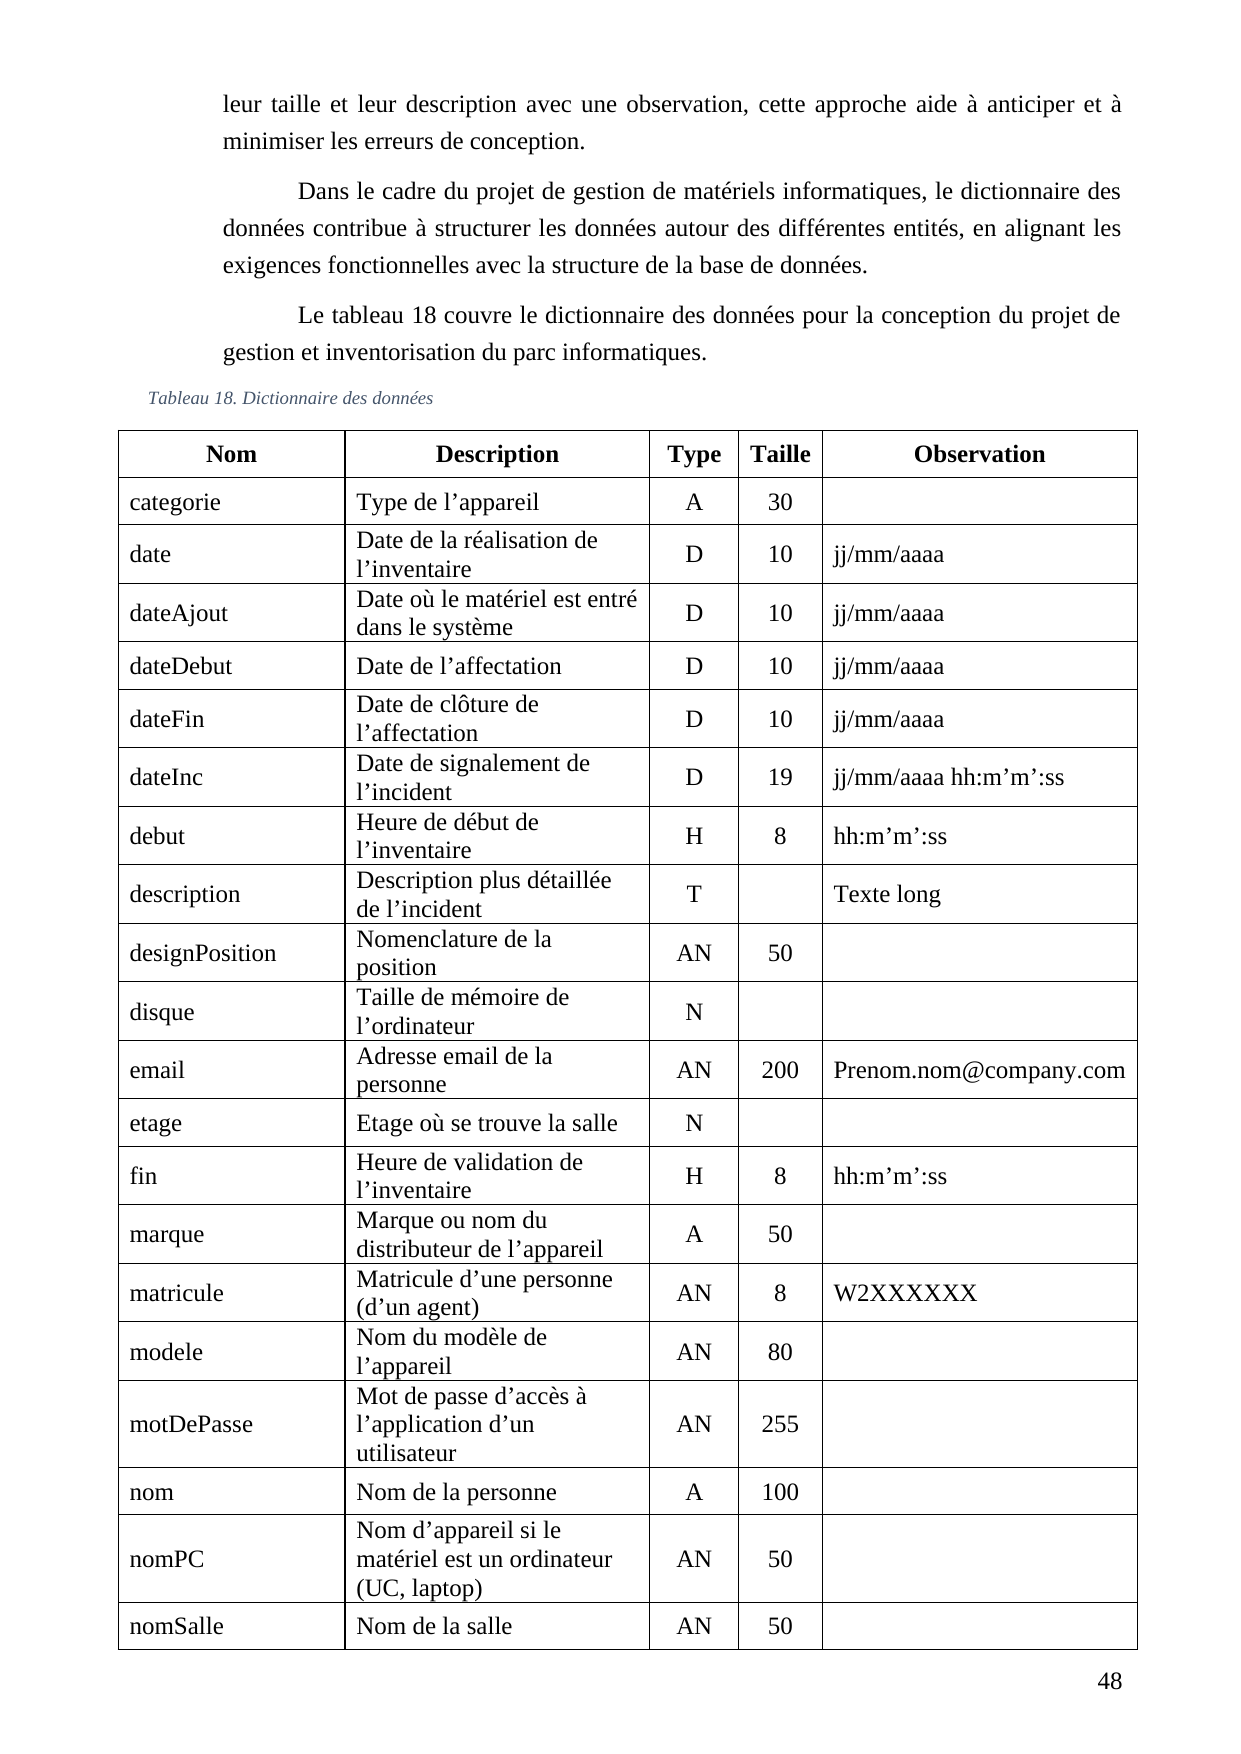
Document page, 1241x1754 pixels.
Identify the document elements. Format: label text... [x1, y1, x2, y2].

table_cell dateAjout [119, 584, 344, 641]
table_cell hh:m’m’:ss [823, 1147, 1137, 1204]
table_cell email [119, 1041, 344, 1098]
table_cell 8 [739, 1264, 822, 1321]
table_cell A [650, 478, 738, 524]
table_cell N [650, 1099, 738, 1146]
table_cell date [119, 525, 344, 583]
table_cell Prenom.nom@company.com [823, 1041, 1137, 1098]
table_cell Etage où se trouve la salle [346, 1099, 649, 1146]
table_cell marque [119, 1205, 344, 1263]
table_cell jj/mm/aaaa [823, 690, 1137, 747]
table_cell T [650, 865, 738, 923]
table_cell [823, 1603, 1137, 1649]
table_cell Date de clôture de l’affectation [346, 690, 649, 747]
table_cell fin [119, 1147, 344, 1204]
table_cell Mot de passe d’accès à l’application d’un utilisateur [346, 1381, 649, 1467]
table_cell Date où le matériel est entré dans le système [346, 584, 649, 641]
table_cell designPosition [119, 924, 344, 981]
table_cell disque [119, 982, 344, 1040]
table_cell modele [119, 1322, 344, 1380]
table_cell [739, 1099, 822, 1146]
table_cell dateInc [119, 748, 344, 806]
table_cell D [650, 525, 738, 583]
table_cell Adresse email de la personne [346, 1041, 649, 1098]
table_cell A [650, 1468, 738, 1514]
table_cell [823, 982, 1137, 1040]
table_header Description [346, 431, 649, 477]
table_cell Nomenclature de la position [346, 924, 649, 981]
table_cell AN [650, 1603, 738, 1649]
table_cell [823, 1515, 1137, 1602]
table_cell motDePasse [119, 1381, 344, 1467]
table_cell AN [650, 1515, 738, 1602]
table_cell Taille de mémoire de l’ordinateur [346, 982, 649, 1040]
table_cell [823, 1205, 1137, 1263]
table_cell Texte long [823, 865, 1137, 923]
table_cell 50 [739, 1515, 822, 1602]
table_cell D [650, 690, 738, 747]
table_cell Date de la réalisation de l’inventaire [346, 525, 649, 583]
table_cell nomSalle [119, 1603, 344, 1649]
table_cell Matricule d’une personne (d’un agent) [346, 1264, 649, 1321]
table_cell Nom d’appareil si le matériel est un ordinateur (UC, laptop) [346, 1515, 649, 1602]
table_cell A [650, 1205, 738, 1263]
table_cell categorie [119, 478, 344, 524]
table_cell jj/mm/aaaa hh:m’m’:ss [823, 748, 1137, 806]
table_cell Nom de la salle [346, 1603, 649, 1649]
table_header Taille [739, 431, 822, 477]
table_cell H [650, 807, 738, 864]
table_cell 8 [739, 807, 822, 864]
table_cell jj/mm/aaaa [823, 525, 1137, 583]
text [223, 89, 1122, 155]
table_cell 255 [739, 1381, 822, 1467]
table_cell AN [650, 1041, 738, 1098]
table_cell 19 [739, 748, 822, 806]
table_cell 200 [739, 1041, 822, 1098]
table_cell 80 [739, 1322, 822, 1380]
table_cell [823, 1099, 1137, 1146]
table_cell AN [650, 924, 738, 981]
table_cell Date de l’affectation [346, 642, 649, 688]
table_cell [823, 1468, 1137, 1514]
table_cell 10 [739, 642, 822, 688]
table_cell Nom de la personne [346, 1468, 649, 1514]
table_cell jj/mm/aaaa [823, 584, 1137, 641]
table_cell Type de l’appareil [346, 478, 649, 524]
table_cell description [119, 865, 344, 923]
table_cell nomPC [119, 1515, 344, 1602]
table_cell dateFin [119, 690, 344, 747]
table_cell [739, 865, 822, 923]
table_cell D [650, 584, 738, 641]
table_cell Heure de début de l’inventaire [346, 807, 649, 864]
table_cell 8 [739, 1147, 822, 1204]
table_header Nom [119, 431, 344, 477]
table_cell jj/mm/aaaa [823, 642, 1137, 688]
table_cell N [650, 982, 738, 1040]
table_cell AN [650, 1381, 738, 1467]
table_cell Heure de validation de l’inventaire [346, 1147, 649, 1204]
table_cell 30 [739, 478, 822, 524]
table_cell etage [119, 1099, 344, 1146]
table_header Type [650, 431, 738, 477]
table_cell hh:m’m’:ss [823, 807, 1137, 864]
table_cell 50 [739, 1205, 822, 1263]
table_cell debut [119, 807, 344, 864]
table_cell [823, 924, 1137, 981]
table_cell nom [119, 1468, 344, 1514]
table_cell [823, 1322, 1137, 1380]
table_cell D [650, 748, 738, 806]
text Le tableau 18 couvre le dictionnaire des données pour la conception du projet de gestion et inventorisation du parc informatiques. [223, 300, 1122, 366]
table_cell 50 [739, 924, 822, 981]
table_cell 100 [739, 1468, 822, 1514]
table_cell Description plus détaillée de l’incident [346, 865, 649, 923]
table_cell AN [650, 1322, 738, 1380]
table_cell Date de signalement de l’incident [346, 748, 649, 806]
table_cell [823, 1381, 1137, 1467]
table_cell 50 [739, 1603, 822, 1649]
table_cell W2XXXXXX [823, 1264, 1137, 1321]
table_cell H [650, 1147, 738, 1204]
table_cell 10 [739, 584, 822, 641]
text Tableau 18. Dictionnaire des données [148, 387, 1122, 409]
table_cell [823, 478, 1137, 524]
table_header Observation [823, 431, 1137, 477]
table_cell 10 [739, 690, 822, 747]
text Dans le cadre du projet de gestion de matériels informatiques, le dictionnaire des données contribue à structurer les données autour des différentes entités, en alignant les exigences fonctionnelles avec la structure de la base de données. [223, 176, 1122, 279]
table_cell AN [650, 1264, 738, 1321]
table_cell matricule [119, 1264, 344, 1321]
table_cell [739, 982, 822, 1040]
table_cell 10 [739, 525, 822, 583]
table_cell Marque ou nom du distributeur de l’appareil [346, 1205, 649, 1263]
table_cell Nom du modèle de l’appareil [346, 1322, 649, 1380]
table_cell D [650, 642, 738, 688]
table_cell dateDebut [119, 642, 344, 688]
